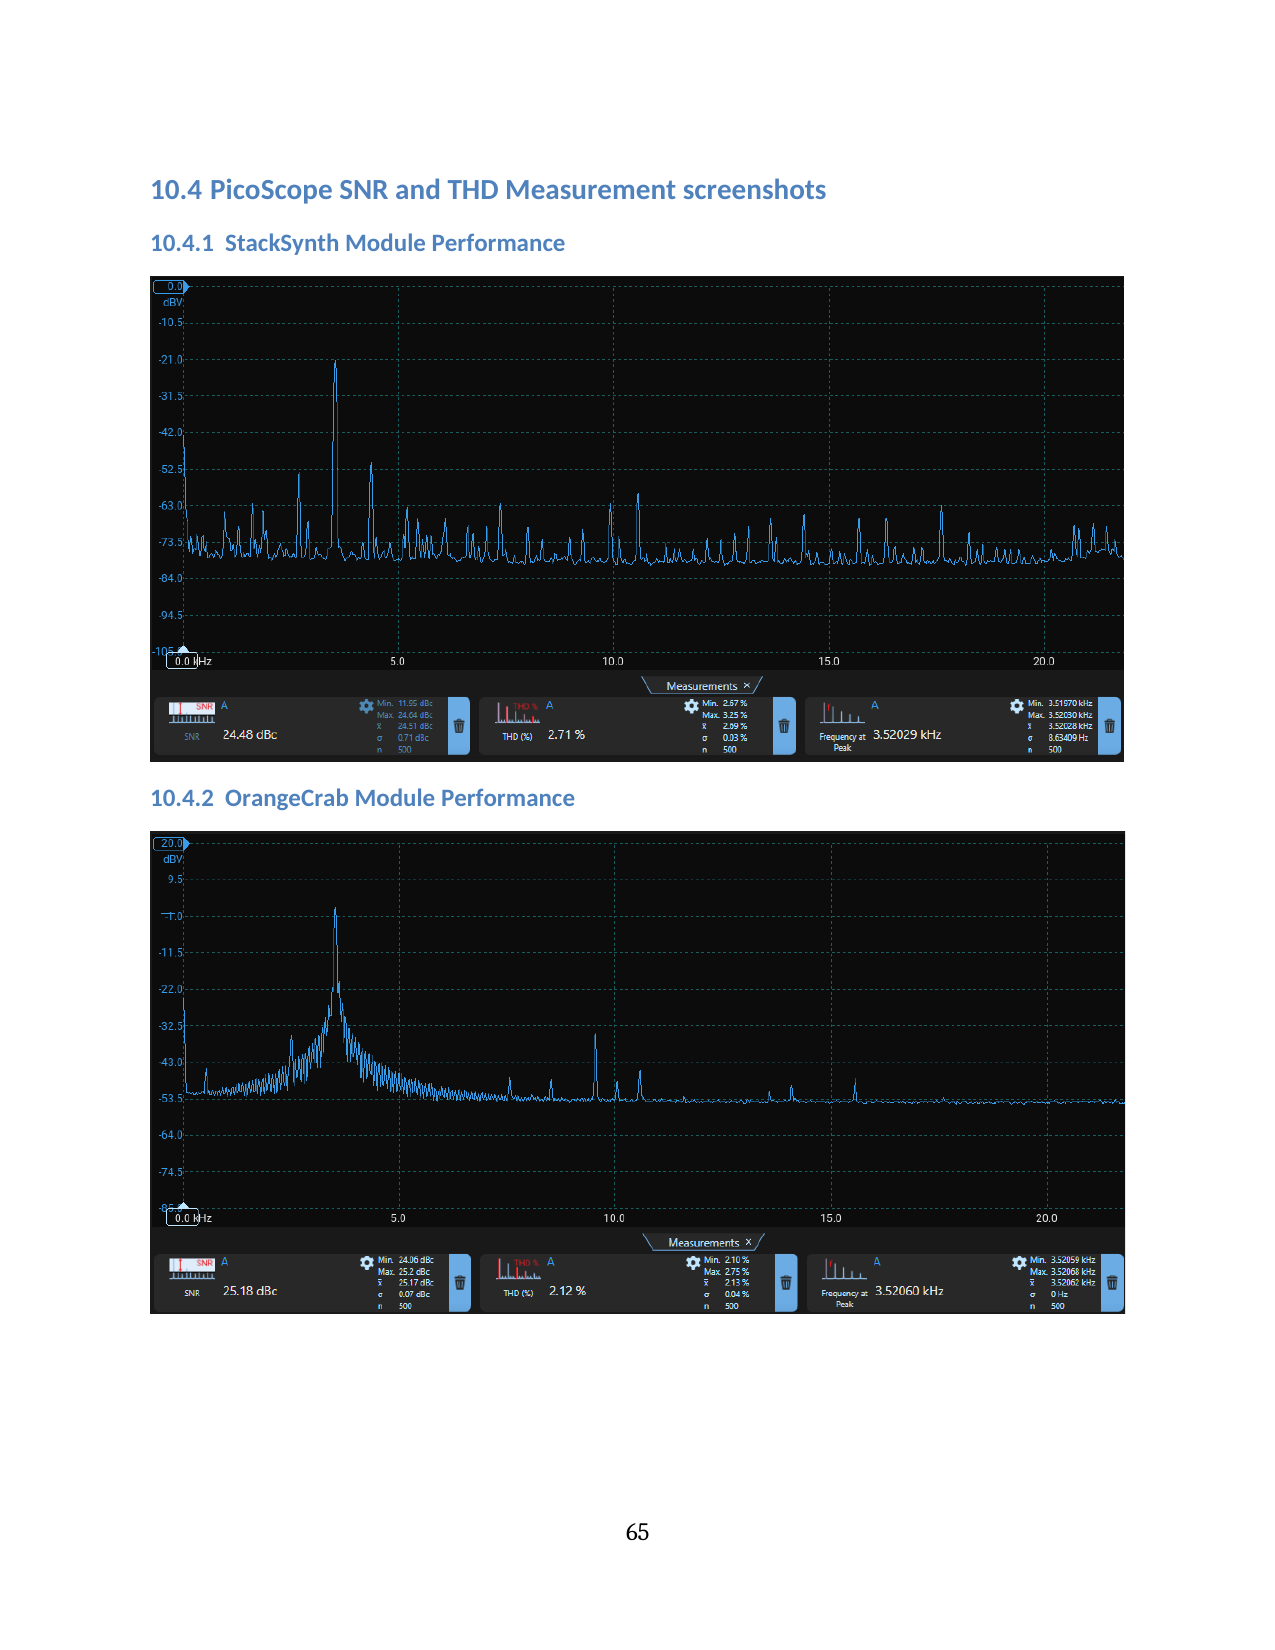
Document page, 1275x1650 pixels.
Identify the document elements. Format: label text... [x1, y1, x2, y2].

picture [150, 276, 1124, 762]
subtitle StackSynth Module Performance [150, 227, 1125, 258]
picture [150, 831, 1125, 1314]
subtitle OrangeCrab Module Performance [150, 782, 1125, 813]
subtitle PicoScope SNR and THD Measurement screenshots [150, 171, 1125, 206]
